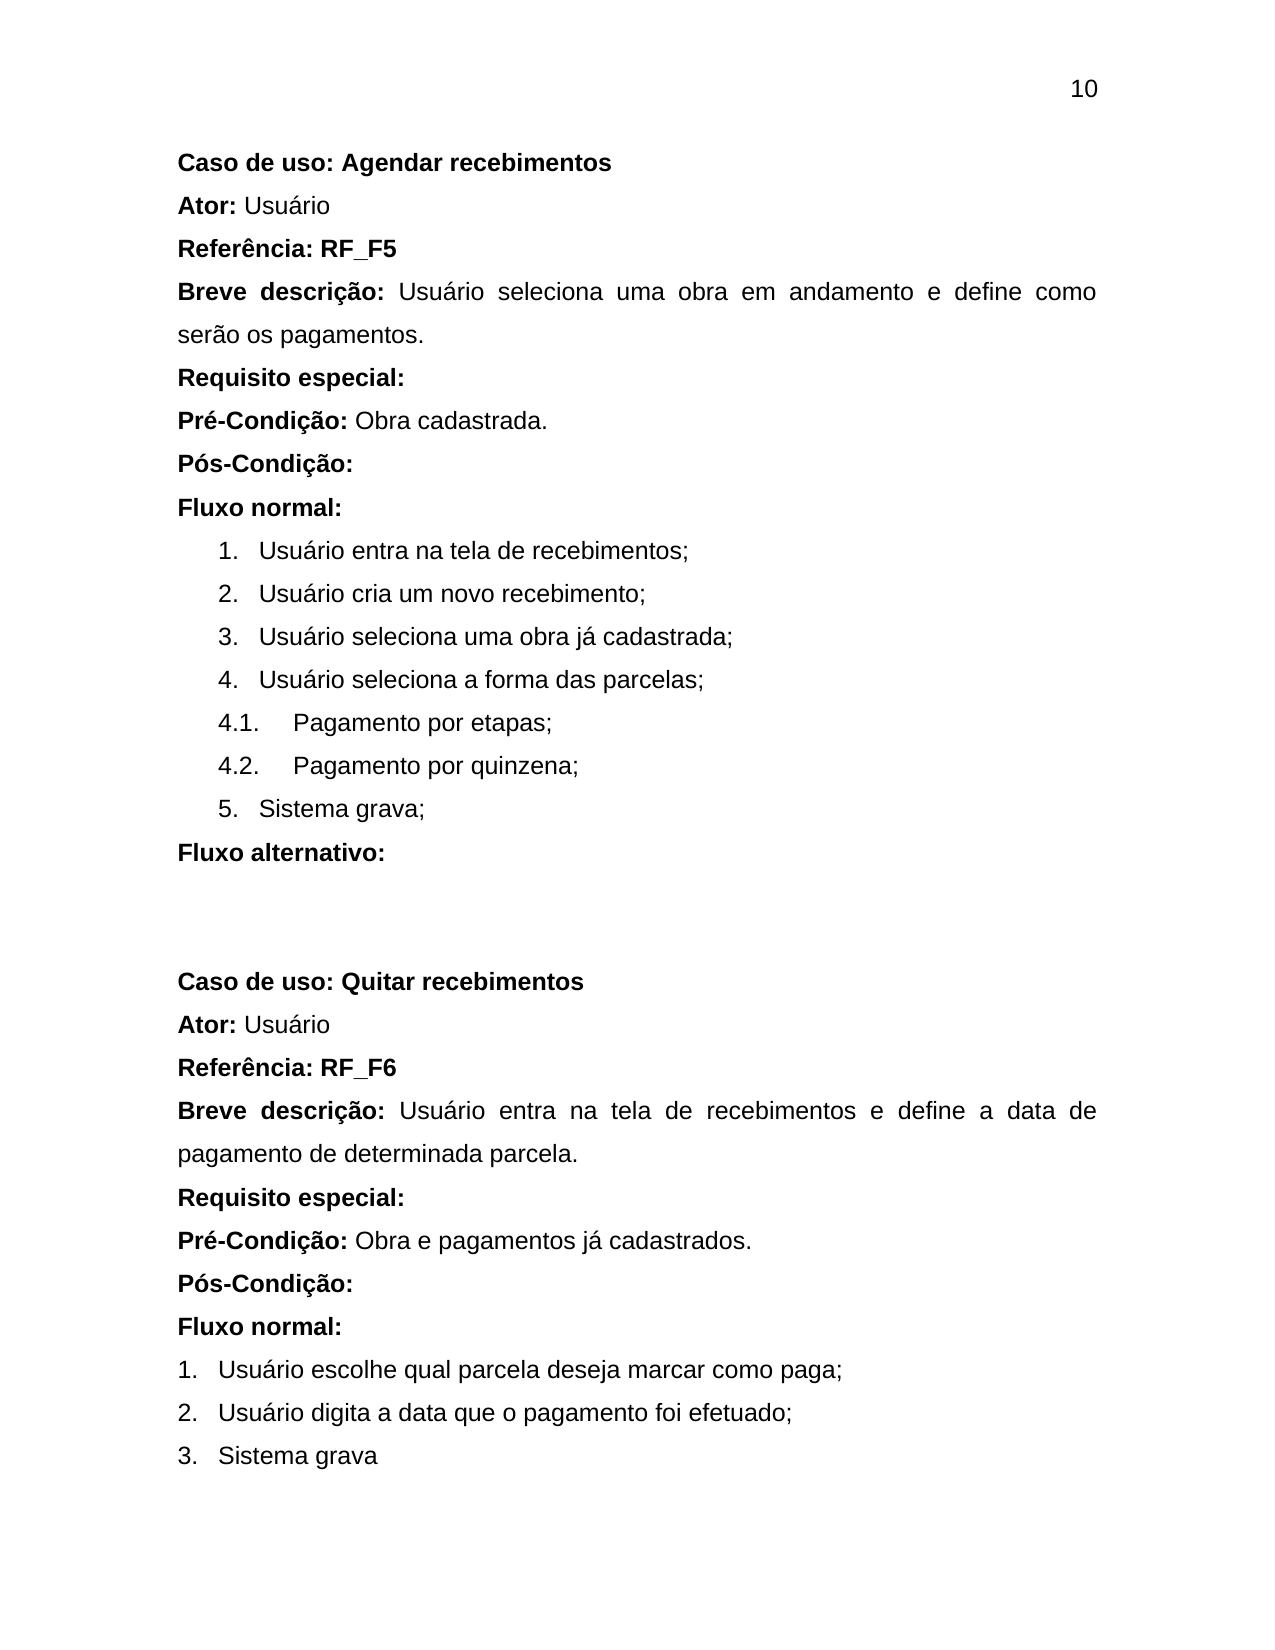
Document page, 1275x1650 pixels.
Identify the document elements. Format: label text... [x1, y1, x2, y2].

list Sistema grava; [218, 794, 1098, 823]
list Usuário digita a data que o pagamento foi efetuado; [177, 1398, 1098, 1427]
list Usuário escolhe qual parcela deseja marcar como paga; [177, 1355, 1098, 1384]
text Requisito especial: [177, 363, 1098, 392]
text Pós-Condição: [177, 449, 1098, 478]
text Pós-Condição: [177, 1269, 1098, 1298]
text Breve descrição: Usuário entra na tela de recebimentos e define a data de pagamento de determinada parcela. [177, 1096, 1098, 1168]
list Sistema grava [177, 1441, 1098, 1470]
text Ator: Usuário [177, 1010, 1098, 1039]
text Ator: Usuário [177, 191, 1098, 219]
text Fluxo normal: [177, 493, 1098, 521]
text Pré-Condição: Obra cadastrada. [177, 406, 1098, 435]
list Usuário seleciona uma obra já cadastrada; [218, 622, 1098, 651]
list Usuário seleciona a forma das parcelas; [218, 665, 1098, 694]
text Pré-Condição: Obra e pagamentos já cadastrados. [177, 1226, 1098, 1254]
list Pagamento por etapas; [218, 708, 1098, 737]
list Pagamento por quinzena; [218, 751, 1098, 780]
text Fluxo normal: [177, 1312, 1098, 1341]
text Fluxo alternativo: [177, 838, 1098, 866]
text Caso de uso: Quitar recebimentos [177, 967, 1098, 996]
text Breve descrição: Usuário seleciona uma obra em andamento e define como serão os pagamentos. [177, 277, 1098, 349]
list Usuário entra na tela de recebimentos; [218, 536, 1098, 564]
text Requisito especial: [177, 1183, 1098, 1211]
text Referência: RF_F6 [177, 1053, 1098, 1082]
text Caso de uso: Agendar recebimentos [177, 148, 1098, 176]
list Usuário cria um novo recebimento; [218, 579, 1098, 608]
text Referência: RF_F5 [177, 234, 1098, 263]
